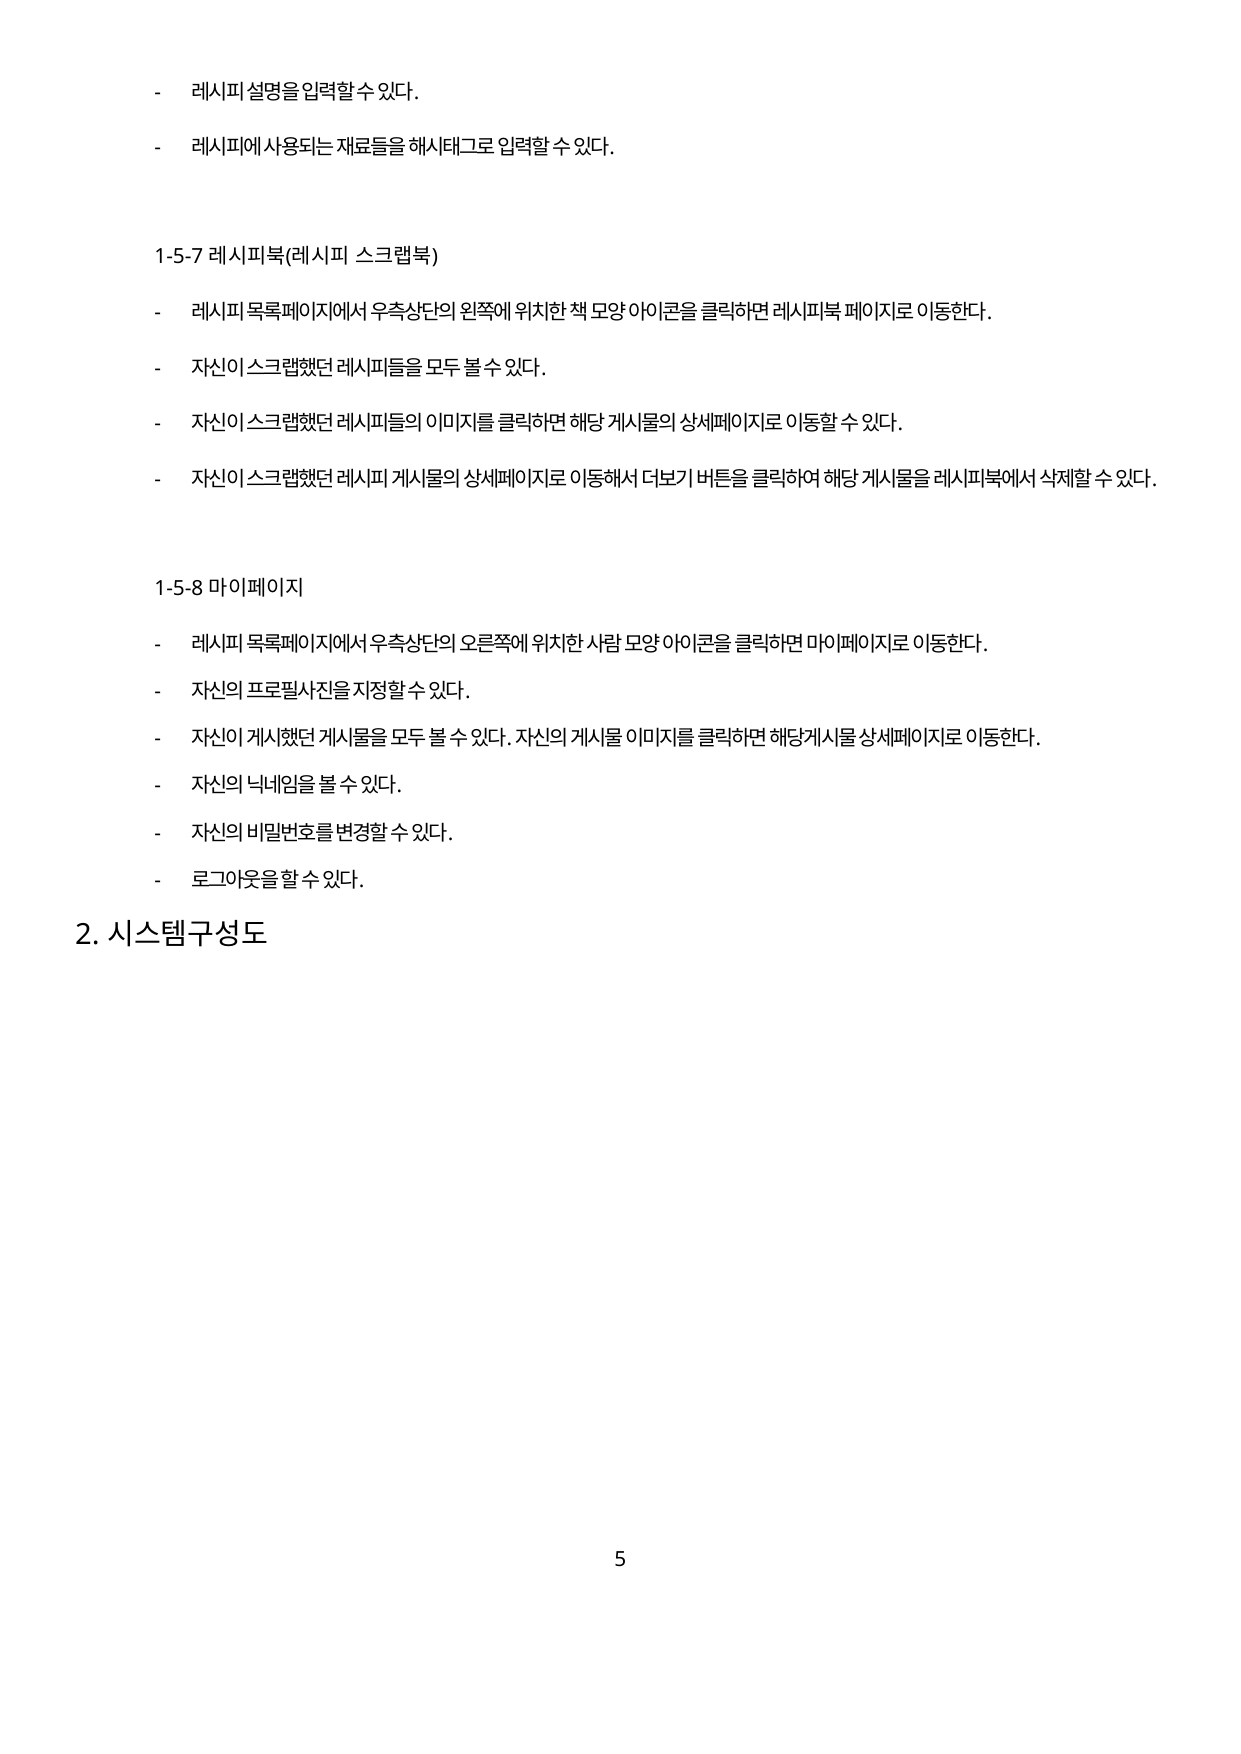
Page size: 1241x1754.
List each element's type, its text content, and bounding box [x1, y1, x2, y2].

list 레시피 목록페이지에서 우측상단의 왼쪽에 위치한 책 모양 아이콘을 클릭하면 레시피북 페이지로 이동한다. [154, 295, 1165, 326]
list 레시피에 사용되는 재료들을 해시태그로 입력할 수 있다. [154, 131, 1165, 161]
list 자신의 닉네임을 볼 수 있다. [154, 769, 1165, 799]
list 레시피 설명을 입력할 수 있다. [154, 75, 1165, 105]
list 자신이 게시했던 게시물을 모두 볼 수 있다. 자신의 게시물 이미지를 클릭하면 해당게시물 상세페이지로 이동한다. [154, 721, 1165, 752]
list 자신의 비밀번호를 변경할 수 있다. [154, 816, 1165, 846]
text 1-5-7 레시피북(레시피 스크랩북) [154, 240, 1165, 270]
list 자신의 프로필사진을 지정할 수 있다. [154, 674, 1165, 704]
text 1-5-8 마이페이지 [154, 571, 1165, 602]
list 레시피 목록페이지에서 우측상단의 오른쪽에 위치한 사람 모양 아이콘을 클릭하면 마이페이지로 이동한다. [154, 627, 1165, 657]
list 로그아웃을 할 수 있다. [154, 863, 1165, 894]
list 자신이 스크랩했던 레시피들을 모두 볼 수 있다. [154, 351, 1165, 381]
list 자신이 스크랩했던 레시피들의 이미지를 클릭하면 해당 게시물의 상세페이지로 이동할 수 있다. [154, 407, 1165, 437]
text 2. 시스템구성도 [75, 911, 1165, 953]
list 자신이 스크랩했던 레시피 게시물의 상세페이지로 이동해서 더보기 버튼을 클릭하여 해당 게시물을 레시피북에서 삭제할 수 있다. [154, 462, 1165, 492]
